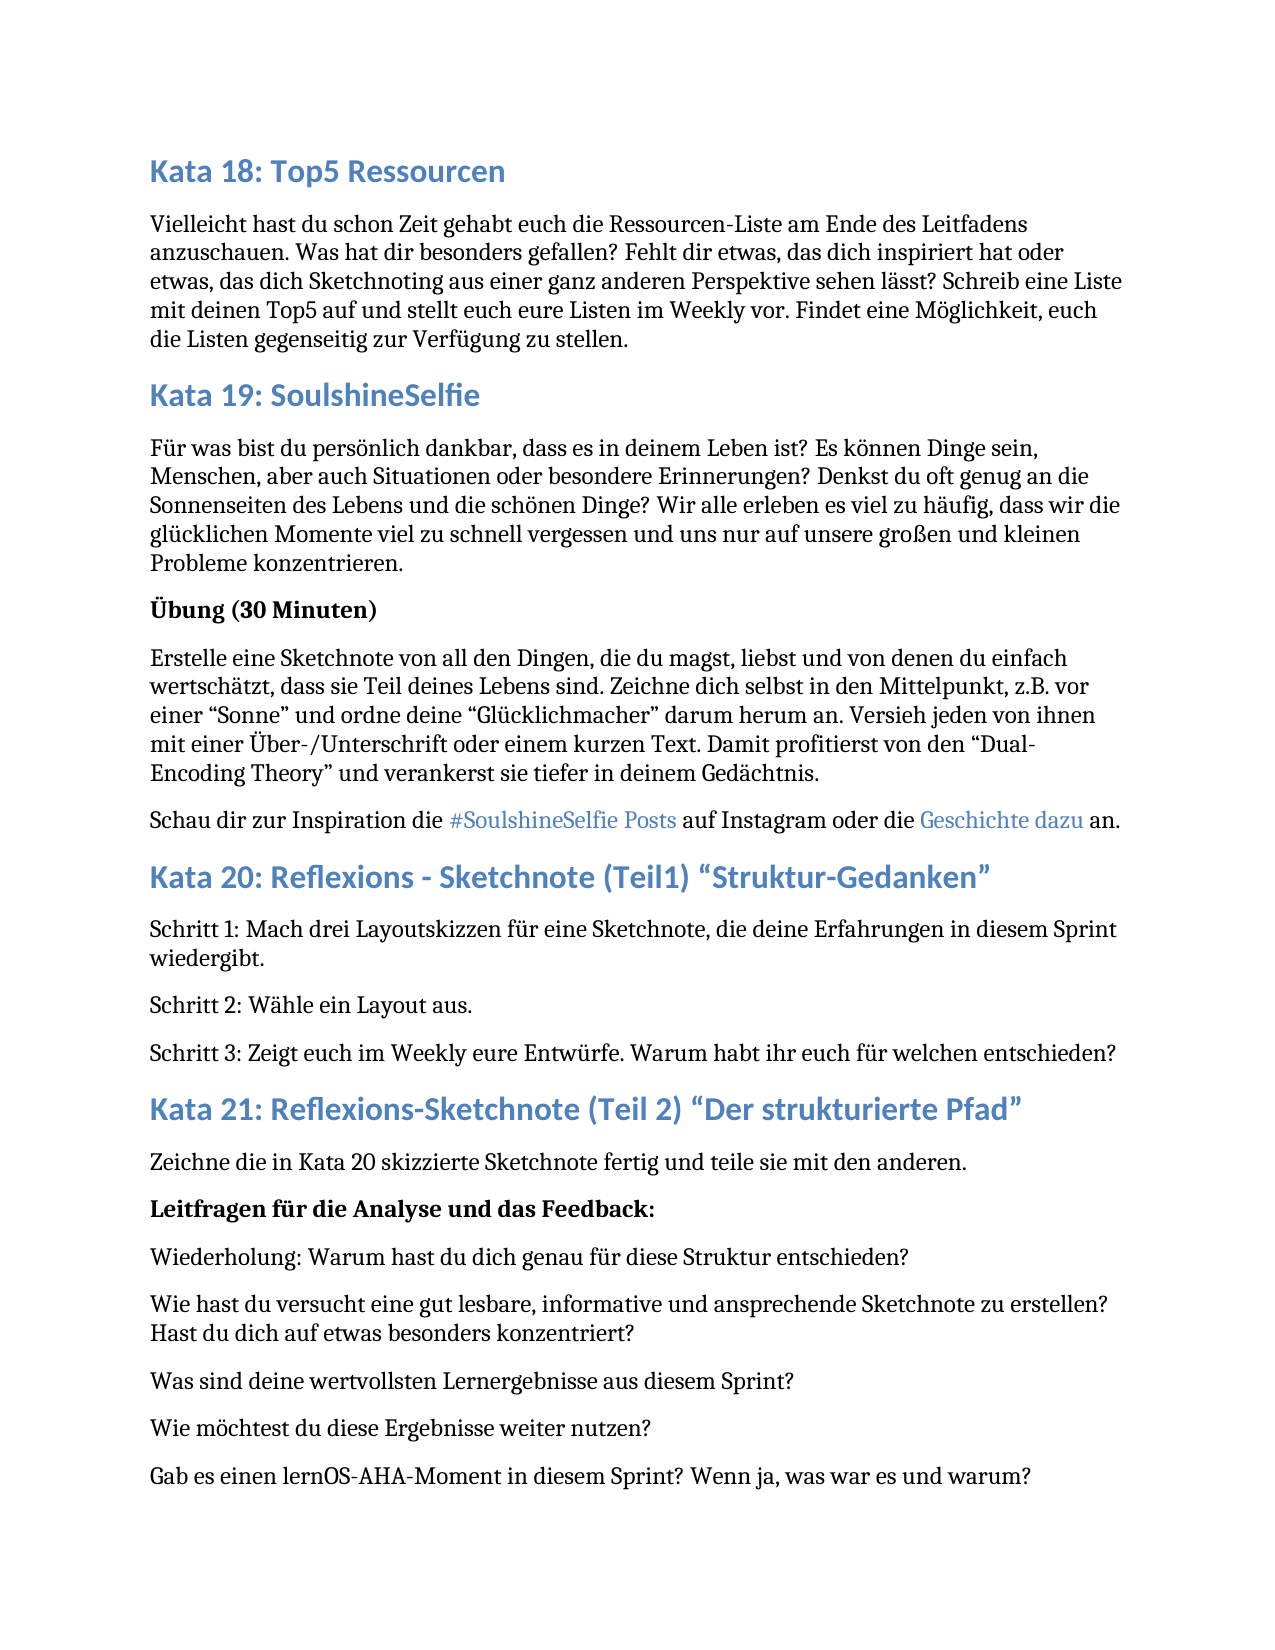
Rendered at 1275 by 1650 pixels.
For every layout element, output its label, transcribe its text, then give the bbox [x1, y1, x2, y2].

text Zeichne die in Kata 20 skizzierte Sketchnote fertig und teile sie mit den anderen. [150, 1148, 1125, 1177]
text Leitfragen für die Analyse und das Feedback: [150, 1195, 1125, 1224]
text Gab es einen lernOS-AHA-Moment in diesem Sprint? Wenn ja, was war es und warum? [150, 1462, 1125, 1490]
text Wiederholung: Warum hast du dich genau für diese Struktur entschieden? [150, 1243, 1125, 1272]
text Für was bist du persönlich dankbar, dass es in deinem Leben ist? Es können Dinge sein, Menschen, aber auch Situationen oder besondere Erinnerungen? Denkst du oft genug an die Sonnenseiten des Lebens und die schönen Dinge? Wir alle erleben es viel zu häufig, dass wir die glücklichen Momente viel zu schnell vergessen und uns nur auf unsere großen und kleinen Probleme konzentrieren. [150, 433, 1125, 577]
text Wie hast du versucht eine gut lesbare, informative und ansprechende Sketchnote zu erstellen? Hast du dich auf etwas besonders konzentriert? [150, 1290, 1125, 1348]
text Schritt 3: Zeigt euch im Weekly eure Entwürfe. Warum habt ihr euch für welchen entschieden? [150, 1039, 1125, 1068]
text Übung (30 Minuten) [150, 596, 1125, 625]
text Schritt 2: Wähle ein Layout aus. [150, 991, 1125, 1020]
text Vielleicht hast du schon Zeit gehabt euch die Ressourcen-Liste am Ende des Leitfadens anzuschauen. Was hat dir besonders gefallen? Fehlt dir etwas, das dich inspiriert hat oder etwas, das dich Sketchnoting aus einer ganz anderen Perspektive sehen lässt? Schreib eine Liste mit deinen Top5 auf und stellt euch eure Listen im Weekly vor. Findet eine Möglichkeit, euch die Listen gegenseitig zur Verfügung zu stellen. [150, 209, 1125, 353]
subtitle Kata 19: SoulshineSelfie [150, 374, 1125, 415]
subtitle Kata 18: Top5 Ressourcen [150, 150, 1125, 191]
text Schau dir zur Inspiration die #SoulshineSelfie Posts auf Instagram oder die Geschichte dazu an. [150, 806, 1125, 835]
text Schritt 1: Mach drei Layoutskizzen für eine Sketchnote, die deine Erfahrungen in diesem Sprint wiedergibt. [150, 915, 1125, 973]
text Wie möchtest du diese Ergebnisse weiter nutzen? [150, 1414, 1125, 1443]
text Erstelle eine Sketchnote von all den Dingen, die du magst, liebst und von denen du einfach wertschätzt, dass sie Teil deines Lebens sind. Zeichne dich selbst in den Mittelpunkt, z.B. vor einer “Sonne” und ordne deine “Glücklichmacher” darum herum an. Versieh jeden von ihnen mit einer Über-/Unterschrift oder einem kurzen Text. Damit profitierst von den “Dual-Encoding Theory” und verankerst sie tiefer in deinem Gedächtnis. [150, 643, 1125, 787]
subtitle Kata 21: Reflexions-Sketchnote (Teil 2) “Der strukturierte Pfad” [150, 1088, 1125, 1129]
text Was sind deine wertvollsten Lernergebnisse aus diesem Sprint? [150, 1367, 1125, 1395]
subtitle Kata 20: Reflexions - Sketchnote (Teil1) “Struktur-Gedanken” [150, 856, 1125, 896]
